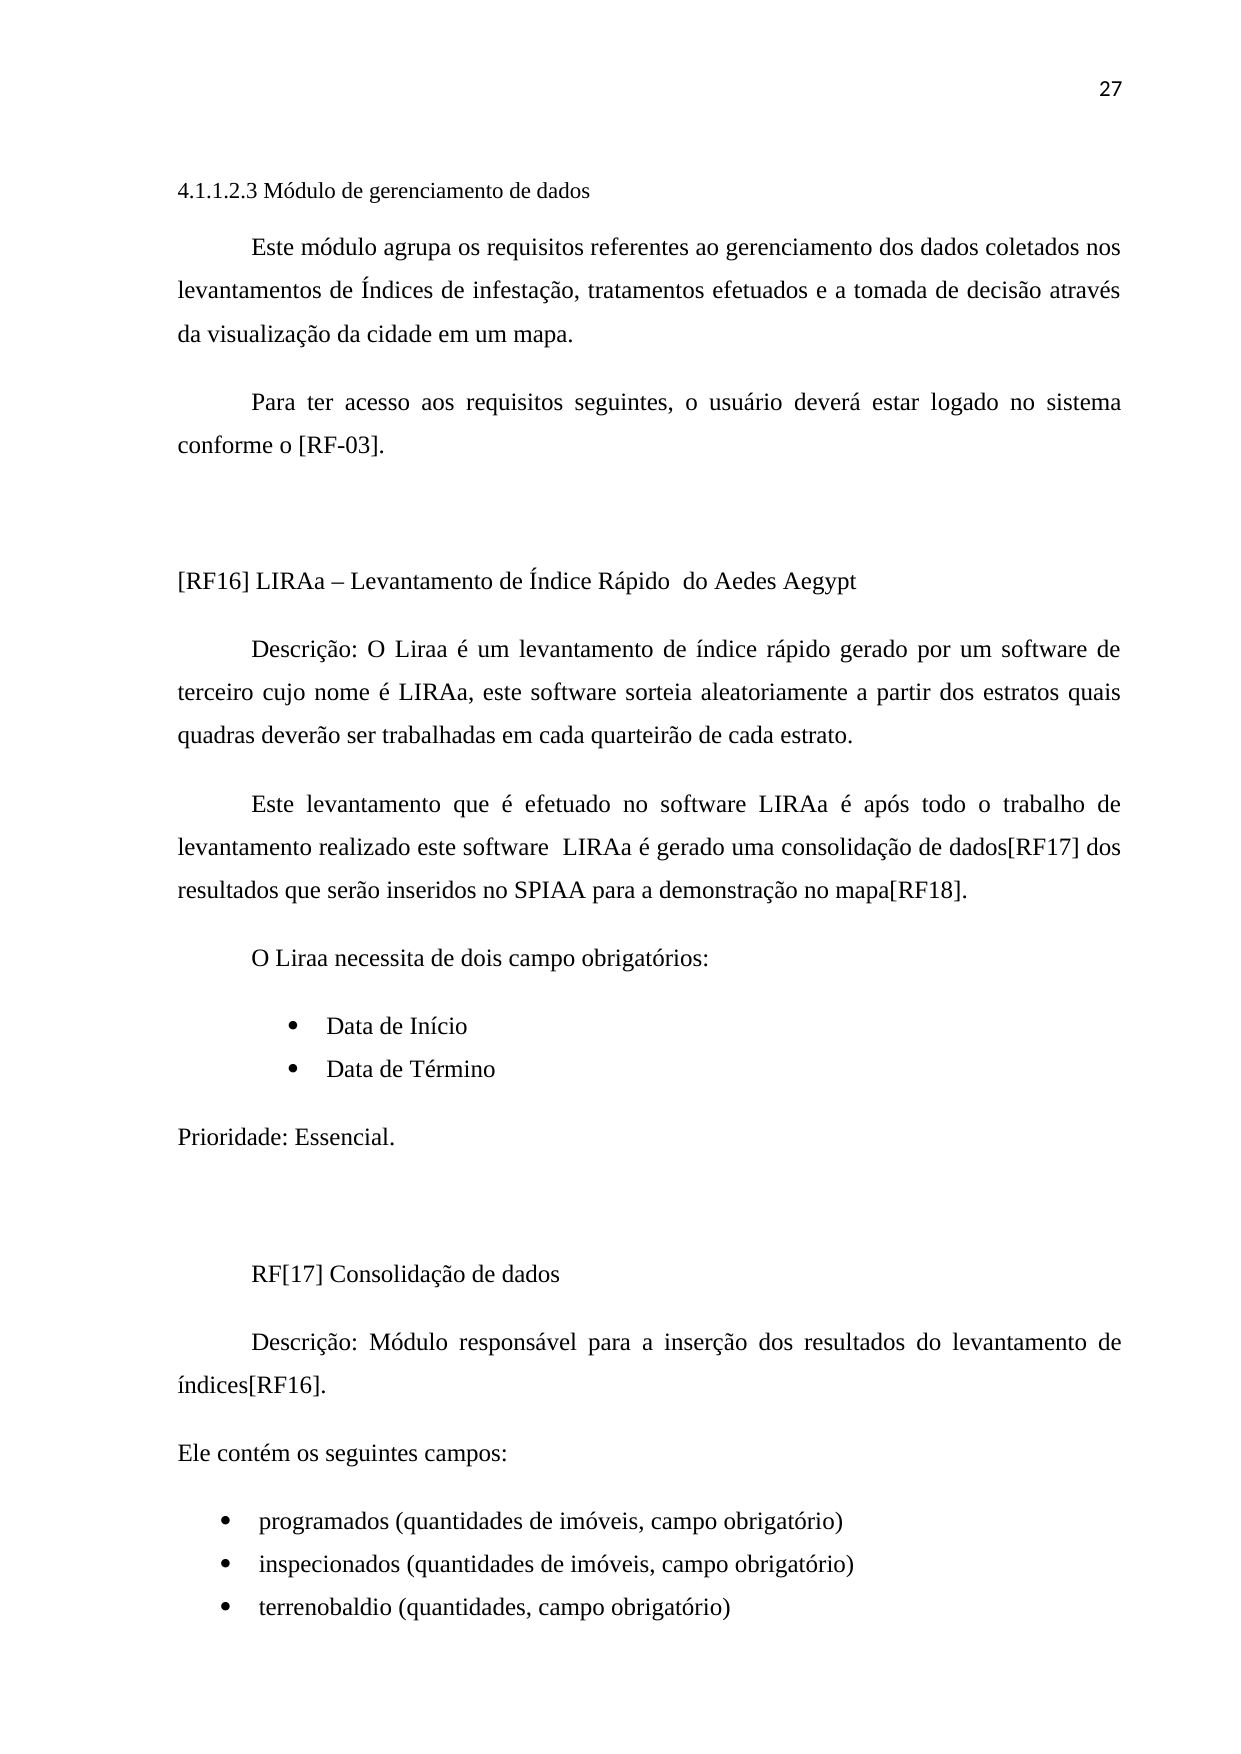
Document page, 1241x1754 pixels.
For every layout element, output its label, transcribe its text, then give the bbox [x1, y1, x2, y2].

list Data de Término [288, 1054, 1122, 1083]
text O Liraa necessita de dois campo obrigatórios: [177, 943, 1122, 972]
text Para ter acesso aos requisitos seguintes, o usuário deverá estar logado no sistema conforme o [RF-03]. [177, 387, 1122, 459]
text Descrição: Módulo responsável para a inserção dos resultados do levantamento de índices[RF16]. [177, 1327, 1122, 1399]
text [RF16] LIRAa – Levantamento de Índice Rápido do Aedes Aegypt [177, 566, 1122, 595]
text RF[17] Consolidação de dados [177, 1259, 1122, 1287]
subtitle 4.1.1.2.3 Módulo de gerenciamento de dados [177, 177, 1122, 203]
list inspecionados (quantidades de imóveis, campo obrigatório) [221, 1549, 1122, 1578]
list Data de Início [288, 1011, 1122, 1040]
text Ele contém os seguintes campos: [177, 1438, 1122, 1467]
list programados (quantidades de imóveis, campo obrigatório) [221, 1506, 1122, 1535]
text Prioridade: Essencial. [177, 1122, 1122, 1151]
text Este levantamento que é efetuado no software LIRAa é após todo o trabalho de levantamento realizado este software LIRAa é gerado uma consolidação de dados[RF17] dos resultados que serão inseridos no SPIAA para a demonstração no mapa[RF18]. [177, 789, 1122, 904]
text Descrição: O Liraa é um levantamento de índice rápido gerado por um software de terceiro cujo nome é LIRAa, este software sorteia aleatoriamente a partir dos estratos quais quadras deverão ser trabalhadas em cada quarteirão de cada estrato. [177, 634, 1122, 749]
text Este módulo agrupa os requisitos referentes ao gerenciamento dos dados coletados nos levantamentos de Índices de infestação, tratamentos efetuados e a tomada de decisão através da visualização da cidade em um mapa. [177, 232, 1122, 347]
list terrenobaldio (quantidades, campo obrigatório) [221, 1592, 1122, 1621]
